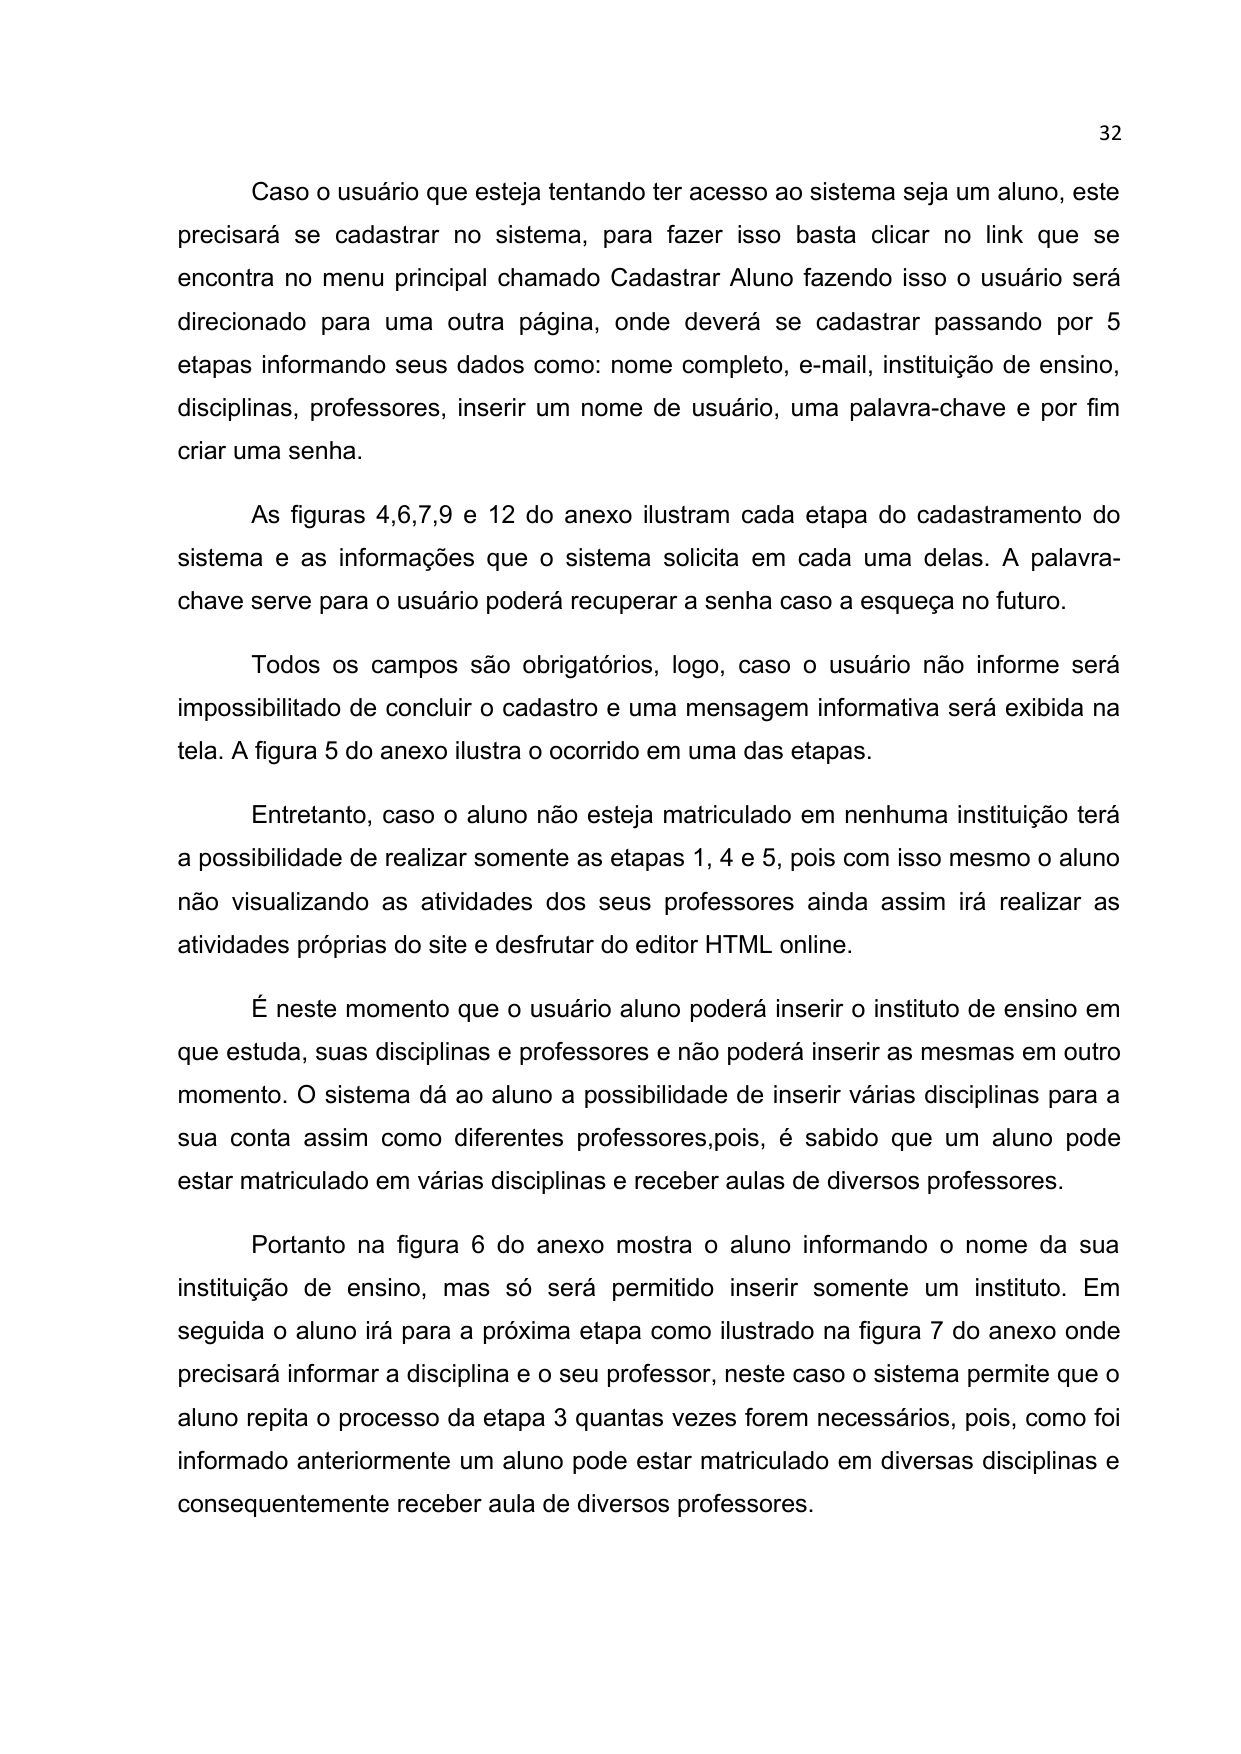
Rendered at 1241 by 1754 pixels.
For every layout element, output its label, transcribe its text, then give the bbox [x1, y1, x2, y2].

text Entretanto, caso o aluno não esteja matriculado em nenhuma instituição terá a possibilidade de realizar somente as etapas 1, 4 e 5, pois com isso mesmo o aluno não visualizando as atividades dos seus professores ainda assim irá realizar as atividades próprias do site e desfrutar do editor HTML online. [177, 800, 1122, 958]
text Caso o usuário que esteja tentando ter acesso ao sistema seja um aluno, este precisará se cadastrar no sistema, para fazer isso basta clicar no link que se encontra no menu principal chamado Cadastrar Aluno fazendo isso o usuário será direcionado para uma outra página, onde deverá se cadastrar passando por 5 etapas informando seus dados como: nome completo, e-mail, instituição de ensino, disciplinas, professores, inserir um nome de usuário, uma palavra-chave e por fim criar uma senha. [177, 177, 1122, 465]
text As figuras 4,6,7,9 e 12 do anexo ilustram cada etapa do cadastramento do sistema e as informações que o sistema solicita em cada uma delas. A palavra-chave serve para o usuário poderá recuperar a senha caso a esqueça no futuro. [177, 500, 1122, 615]
text Todos os campos são obrigatórios, logo, caso o usuário não informe será impossibilitado de concluir o cadastro e uma mensagem informativa será exibida na tela. A figura 5 do anexo ilustra o ocorrido em uma das etapas. [177, 650, 1122, 765]
text É neste momento que o usuário aluno poderá inserir o instituto de ensino em que estuda, suas disciplinas e professores e não poderá inserir as mesmas em outro momento. O sistema dá ao aluno a possibilidade de inserir várias disciplinas para a sua conta assim como diferentes professores,pois, é sabido que um aluno pode estar matriculado em várias disciplinas e receber aulas de diversos professores. [177, 994, 1122, 1195]
text Portanto na figura 6 do anexo mostra o aluno informando o nome da sua instituição de ensino, mas só será permitido inserir somente um instituto. Em seguida o aluno irá para a próxima etapa como ilustrado na figura 7 do anexo onde precisará informar a disciplina e o seu professor, neste caso o sistema permite que o aluno repita o processo da etapa 3 quantas vezes forem necessários, pois, como foi informado anteriormente um aluno pode estar matriculado em diversas disciplinas e consequentemente receber aula de diversos professores. [177, 1230, 1122, 1518]
